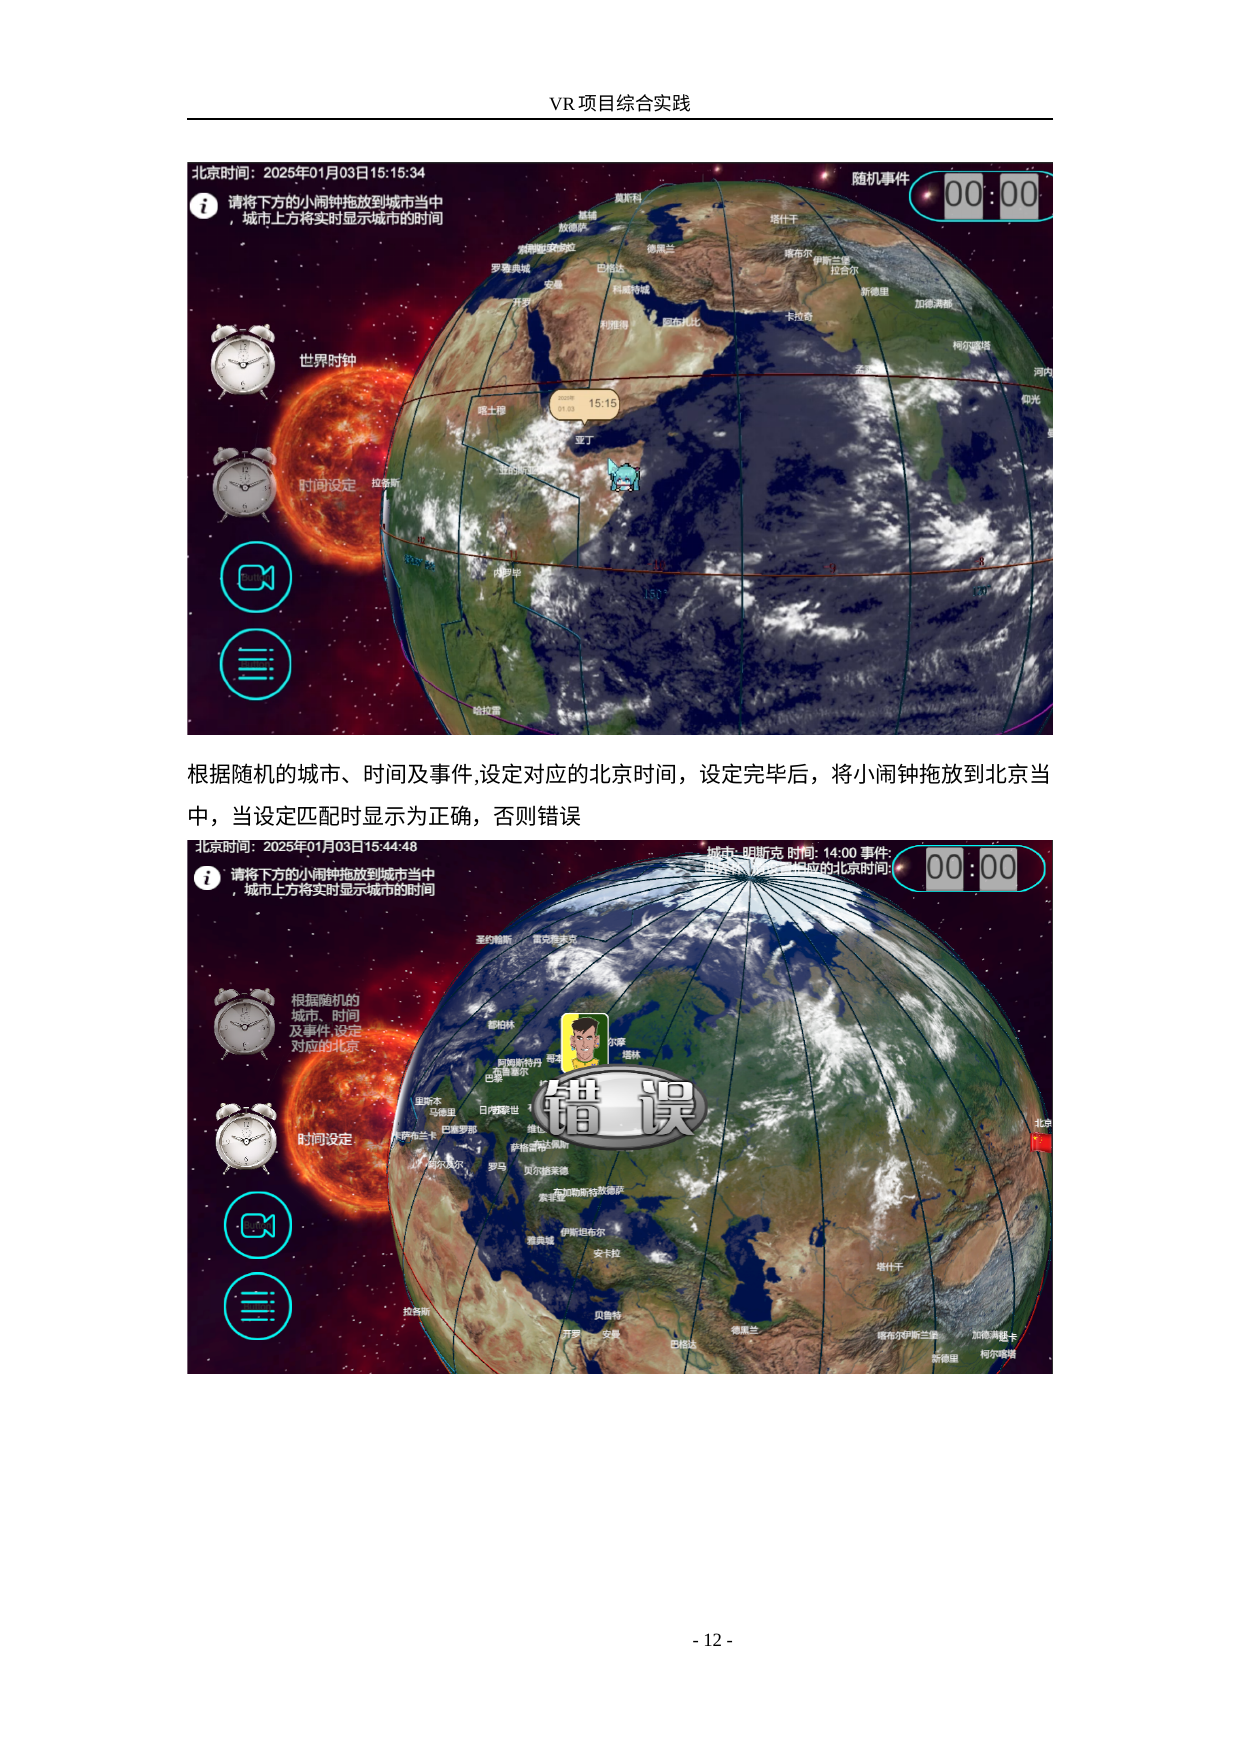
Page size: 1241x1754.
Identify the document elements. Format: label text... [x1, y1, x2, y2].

picture [187, 840, 1053, 1374]
picture [187, 162, 1053, 735]
text 根据随机的城市、时间及事件,设定对应的北京时间，设定完毕后，将小闹钟拖放到北京当中，当设定匹配时显示为正确，否则错误 [187, 735, 1053, 831]
